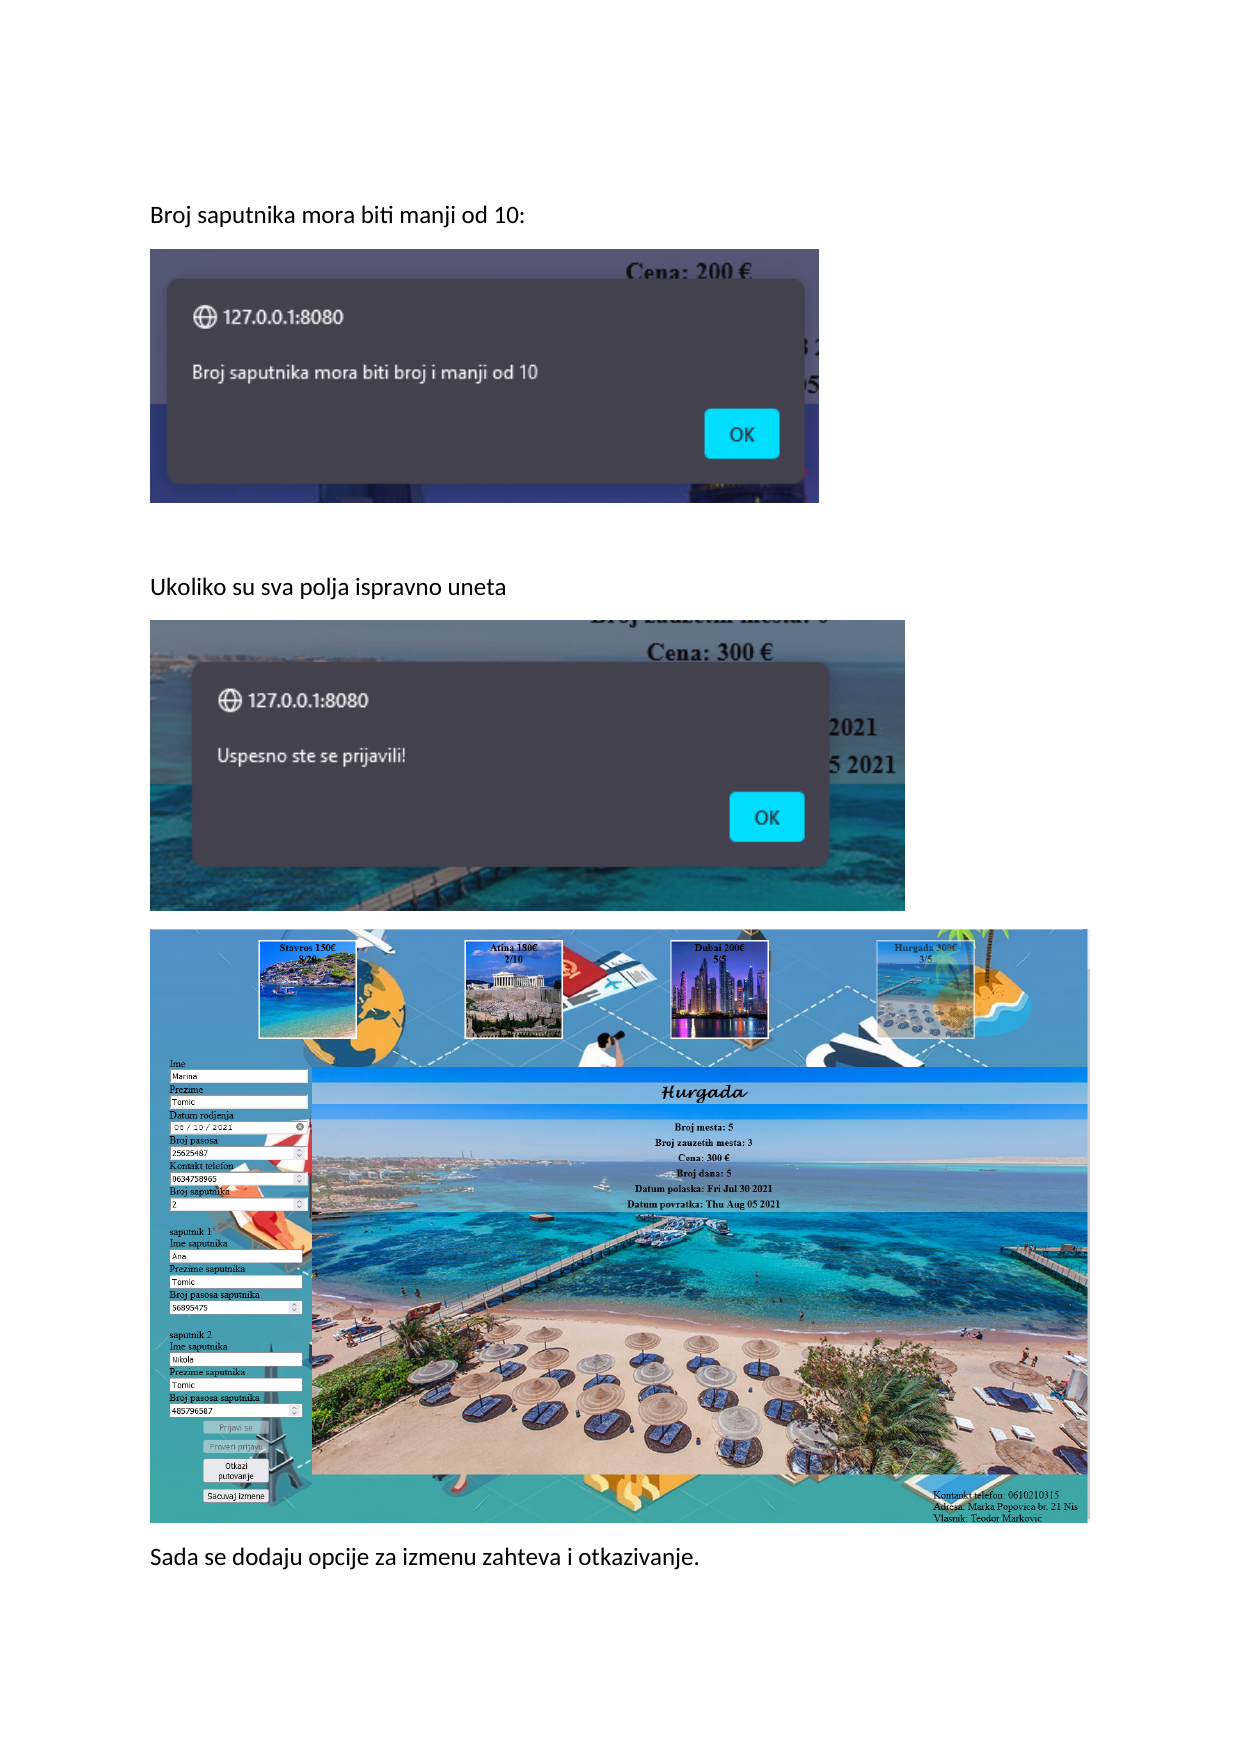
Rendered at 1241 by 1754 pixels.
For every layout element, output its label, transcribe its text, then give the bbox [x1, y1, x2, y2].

text Broj saputnika mora biti manji od 10: [150, 199, 1090, 230]
picture [150, 620, 905, 911]
text Ukoliko su sva polja ispravno uneta [150, 571, 1090, 601]
picture [150, 929, 1091, 1523]
text Sada se dodaju opcije za izmenu zahteva i otkazivanje. [150, 1541, 1090, 1572]
picture [150, 249, 819, 503]
